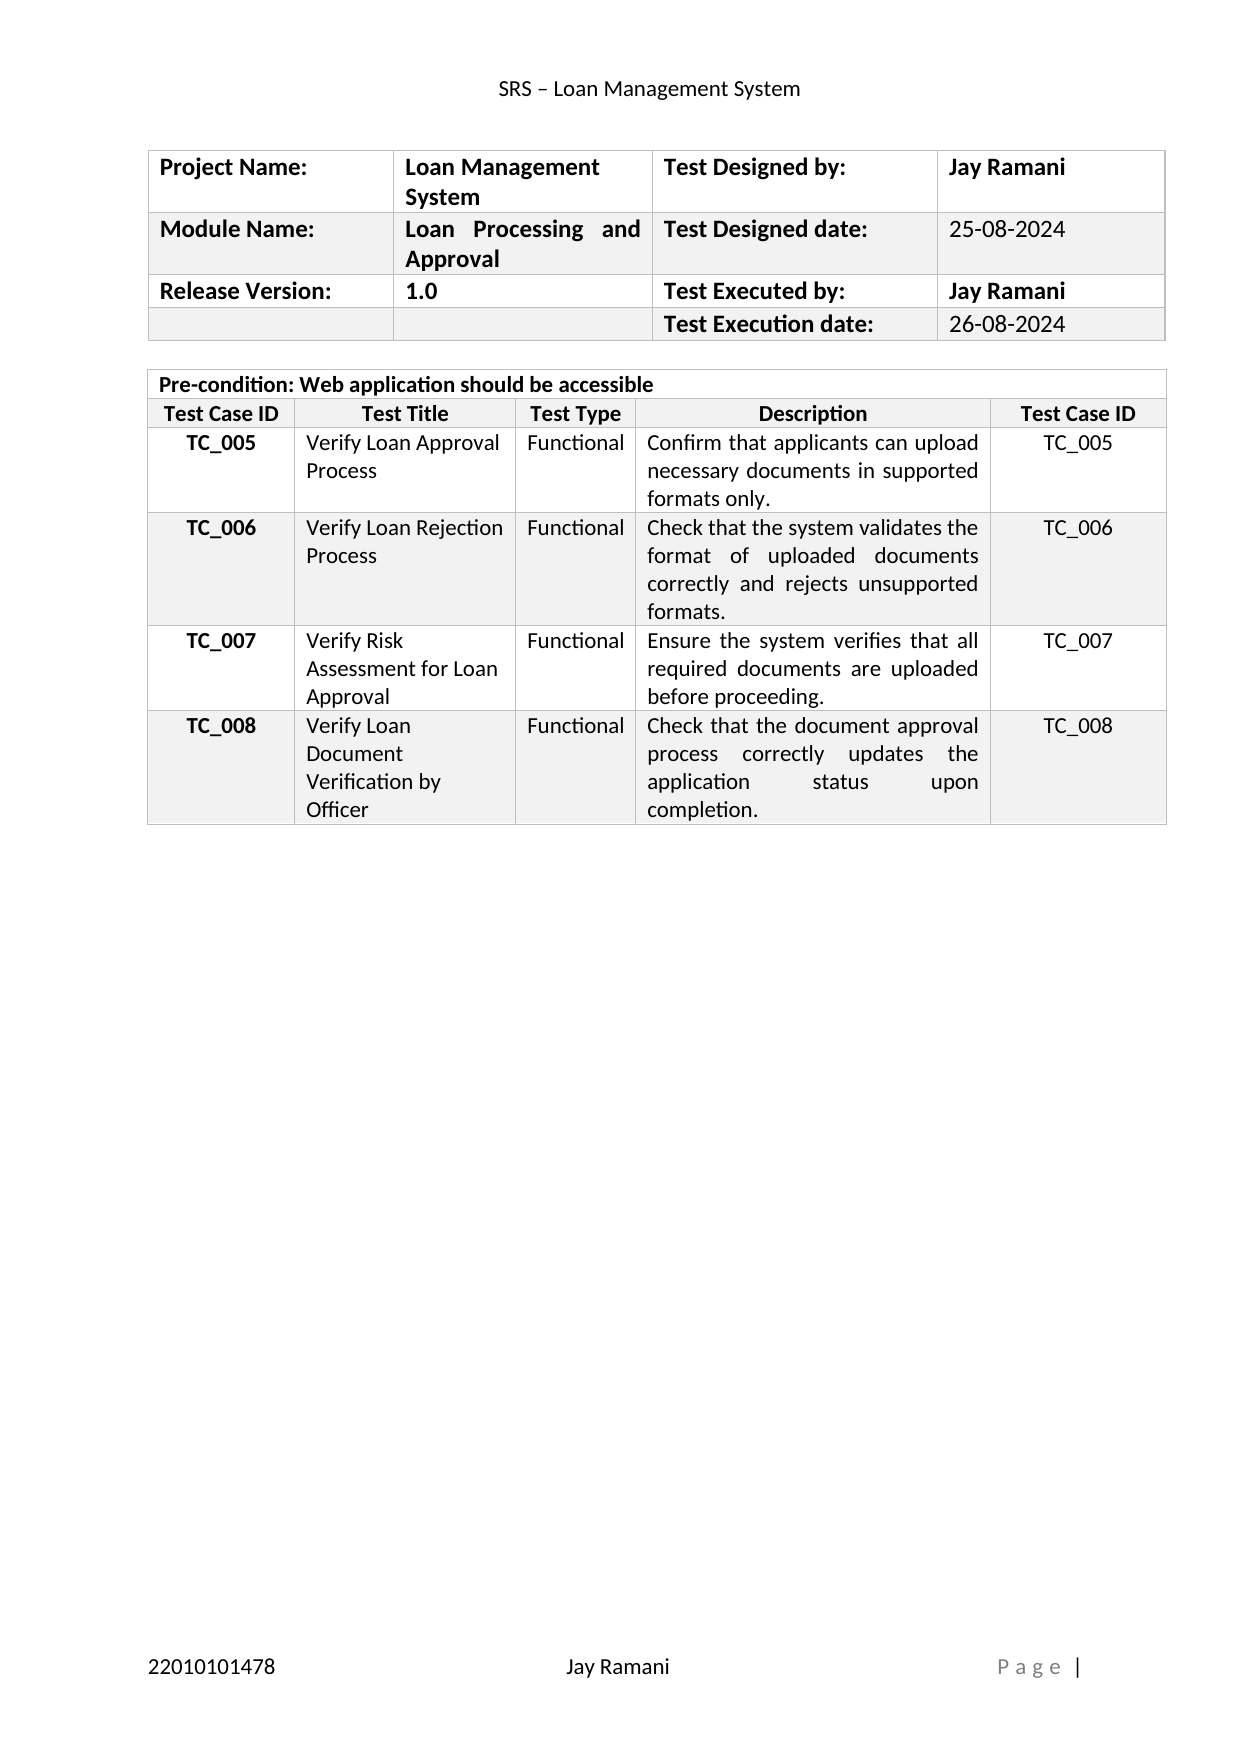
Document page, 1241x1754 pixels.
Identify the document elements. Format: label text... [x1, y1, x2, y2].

table_header Test Designed by: [653, 151, 937, 212]
table_cell [394, 308, 652, 340]
table_cell Test Title [295, 399, 515, 427]
table_cell TC_006 [148, 513, 294, 625]
table_cell Verify Loan Approval Process [295, 428, 515, 512]
table_header Jay Ramani [938, 151, 1164, 212]
table_header Pre-condition: Web application should be accessible [148, 370, 1166, 398]
table_cell Functional [516, 513, 635, 625]
table_cell [149, 308, 393, 340]
table_cell 26-08-2024 [938, 308, 1164, 340]
table_cell Verify Risk Assessment for Loan Approval [295, 626, 515, 710]
table_cell Jay Ramani [938, 275, 1164, 307]
table_cell Verify Loan Document Verification by Officer [295, 711, 515, 823]
table_cell Test Case ID [991, 399, 1166, 427]
table_cell Check that the document approval process correctly updates the application status upon completion. [636, 711, 990, 823]
table_cell Check that the system validates the format of uploaded documents correctly and rejects unsupported formats. [636, 513, 990, 625]
table_cell Functional [516, 428, 635, 512]
table_cell Description [636, 399, 990, 427]
table_cell Confirm that applicants can upload necessary documents in supported formats only. [636, 428, 990, 512]
table_cell TC_007 [148, 626, 294, 710]
table_cell TC_008 [148, 711, 294, 823]
table_cell Test Executed by: [653, 275, 937, 307]
table_cell Test Designed date: [653, 213, 937, 274]
table_cell Test Type [516, 399, 635, 427]
table_cell Functional [516, 626, 635, 710]
table_cell TC_008 [991, 711, 1166, 823]
table_cell Module Name: [149, 213, 393, 274]
table_cell Test Case ID [148, 399, 294, 427]
table_cell Loan Processing and Approval [394, 213, 652, 274]
table_cell Test Execution date: [653, 308, 937, 340]
table_cell Release Version: [149, 275, 393, 307]
table_cell TC_005 [148, 428, 294, 512]
table_cell TC_007 [991, 626, 1166, 710]
table_cell 1.0 [394, 275, 652, 307]
table_cell Functional [516, 711, 635, 823]
table_header Loan Management System [394, 151, 652, 212]
table_cell TC_005 [991, 428, 1166, 512]
table_cell Verify Loan Rejection Process [295, 513, 515, 625]
table_cell 25-08-2024 [938, 213, 1164, 274]
table_cell Ensure the system verifies that all required documents are uploaded before proceeding. [636, 626, 990, 710]
table_cell TC_006 [991, 513, 1166, 625]
table_header Project Name: [149, 151, 393, 212]
